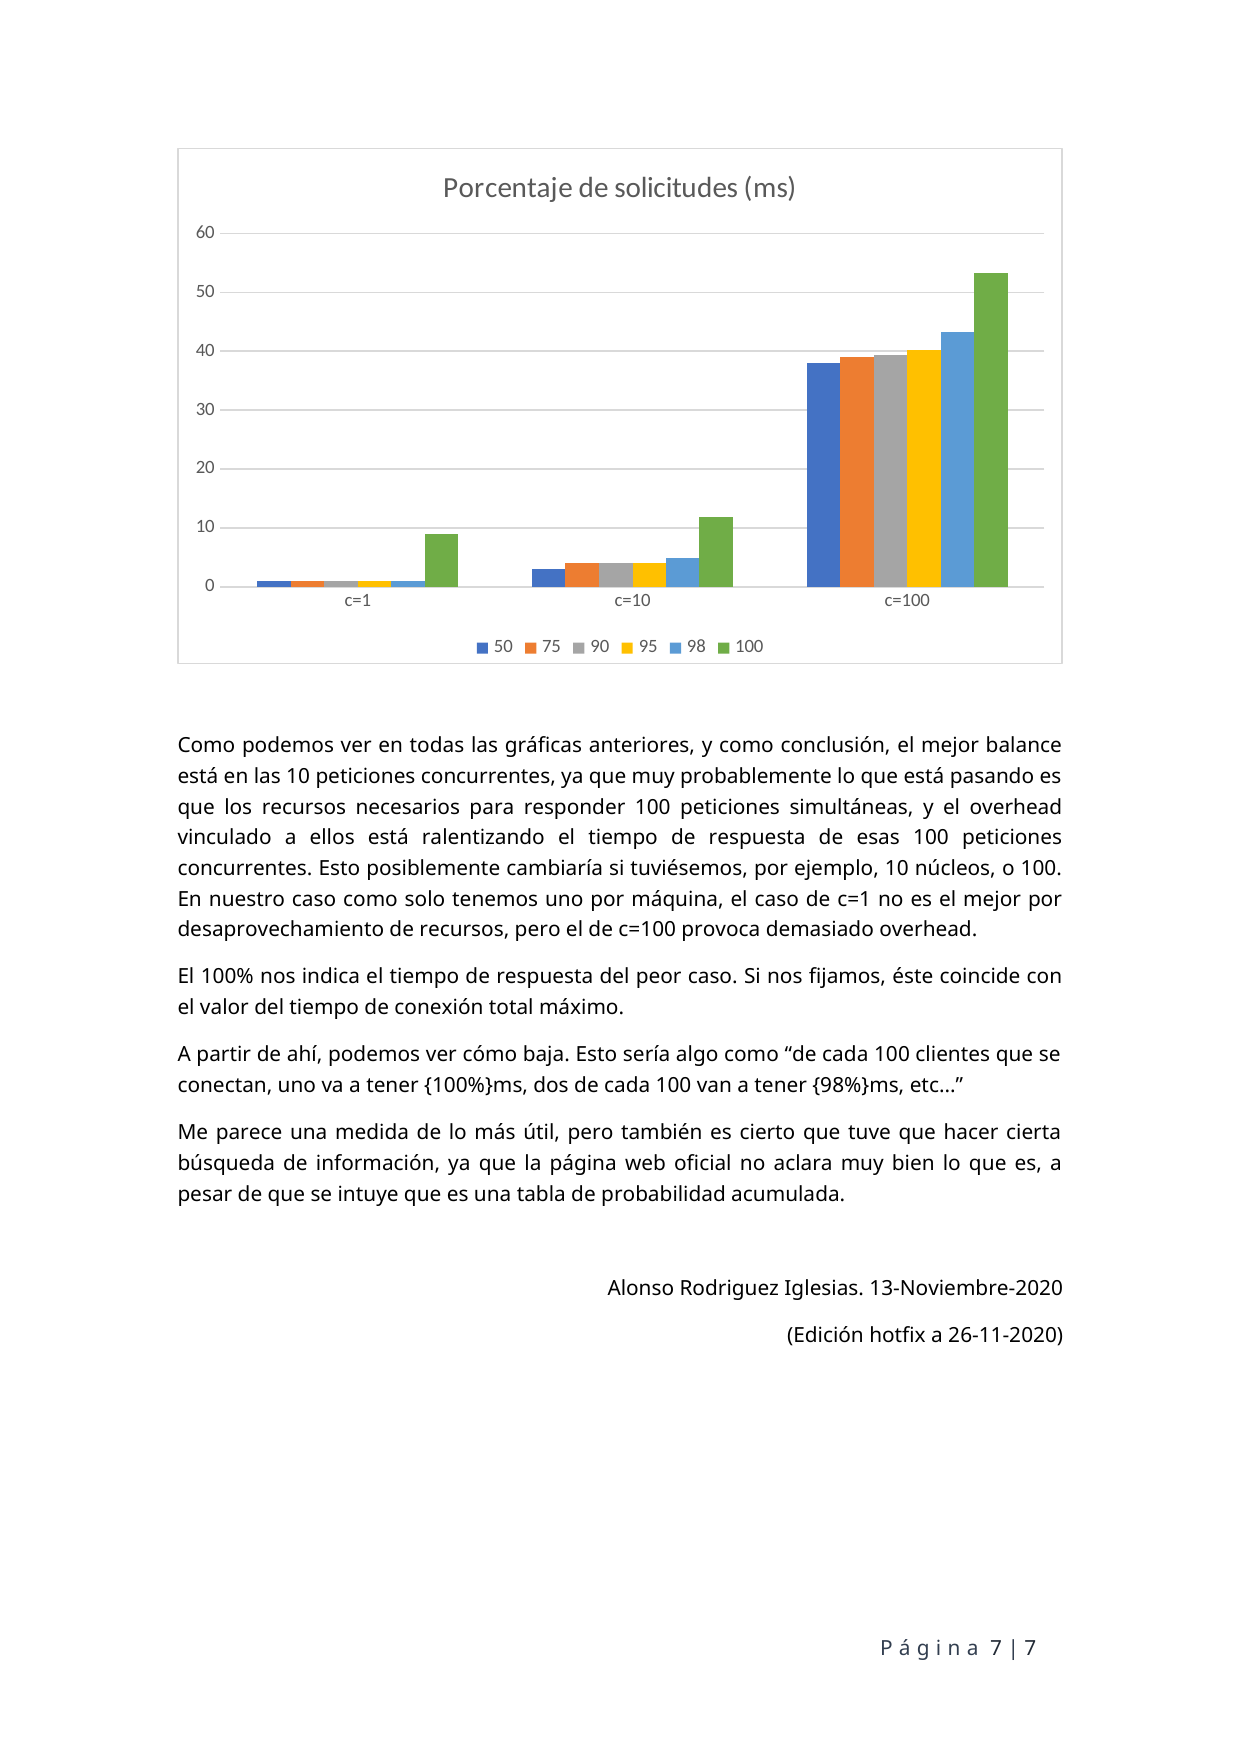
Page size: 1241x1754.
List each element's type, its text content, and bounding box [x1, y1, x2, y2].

text Como podemos ver en todas las gráficas anteriores, y como conclusión, el mejor balance está en las 10 peticiones concurrentes, ya que muy probablemente lo que está pasando es que los recursos necesarios para responder 100 peticiones simultáneas, y el overhead vinculado a ellos está ralentizando el tiempo de respuesta de esas 100 peticiones concurrentes. Esto posiblemente cambiaría si tuviésemos, por ejemplo, 10 núcleos, o 100. En nuestro caso como solo tenemos uno por máquina, el caso de c=1 no es el mejor por desaprovechamiento de recursos, pero el de c=100 provoca demasiado overhead. [177, 731, 1063, 943]
text El 100% nos indica el tiempo de respuesta del peor caso. Si nos fijamos, éste coincide con el valor del tiempo de conexión total máximo. [177, 962, 1063, 1021]
text (Edición hotfix a 26-11-2020) [177, 1321, 1063, 1349]
text Me parece una medida de lo más útil, pero también es cierto que tuve que hacer cierta búsqueda de información, ya que la página web oficial no aclara muy bien lo que es, a pesar de que se intuye que es una tabla de probabilidad acumulada. [177, 1117, 1063, 1207]
text A partir de ahí, podemos ver cómo baja. Esto sería algo como “de cada 100 clientes que se conectan, uno va a tener {100%}ms, dos de cada 100 van a tener {98%}ms, etc...” [177, 1039, 1063, 1098]
text Alonso Rodriguez Iglesias. 13-Noviembre-2020 [177, 1273, 1063, 1302]
